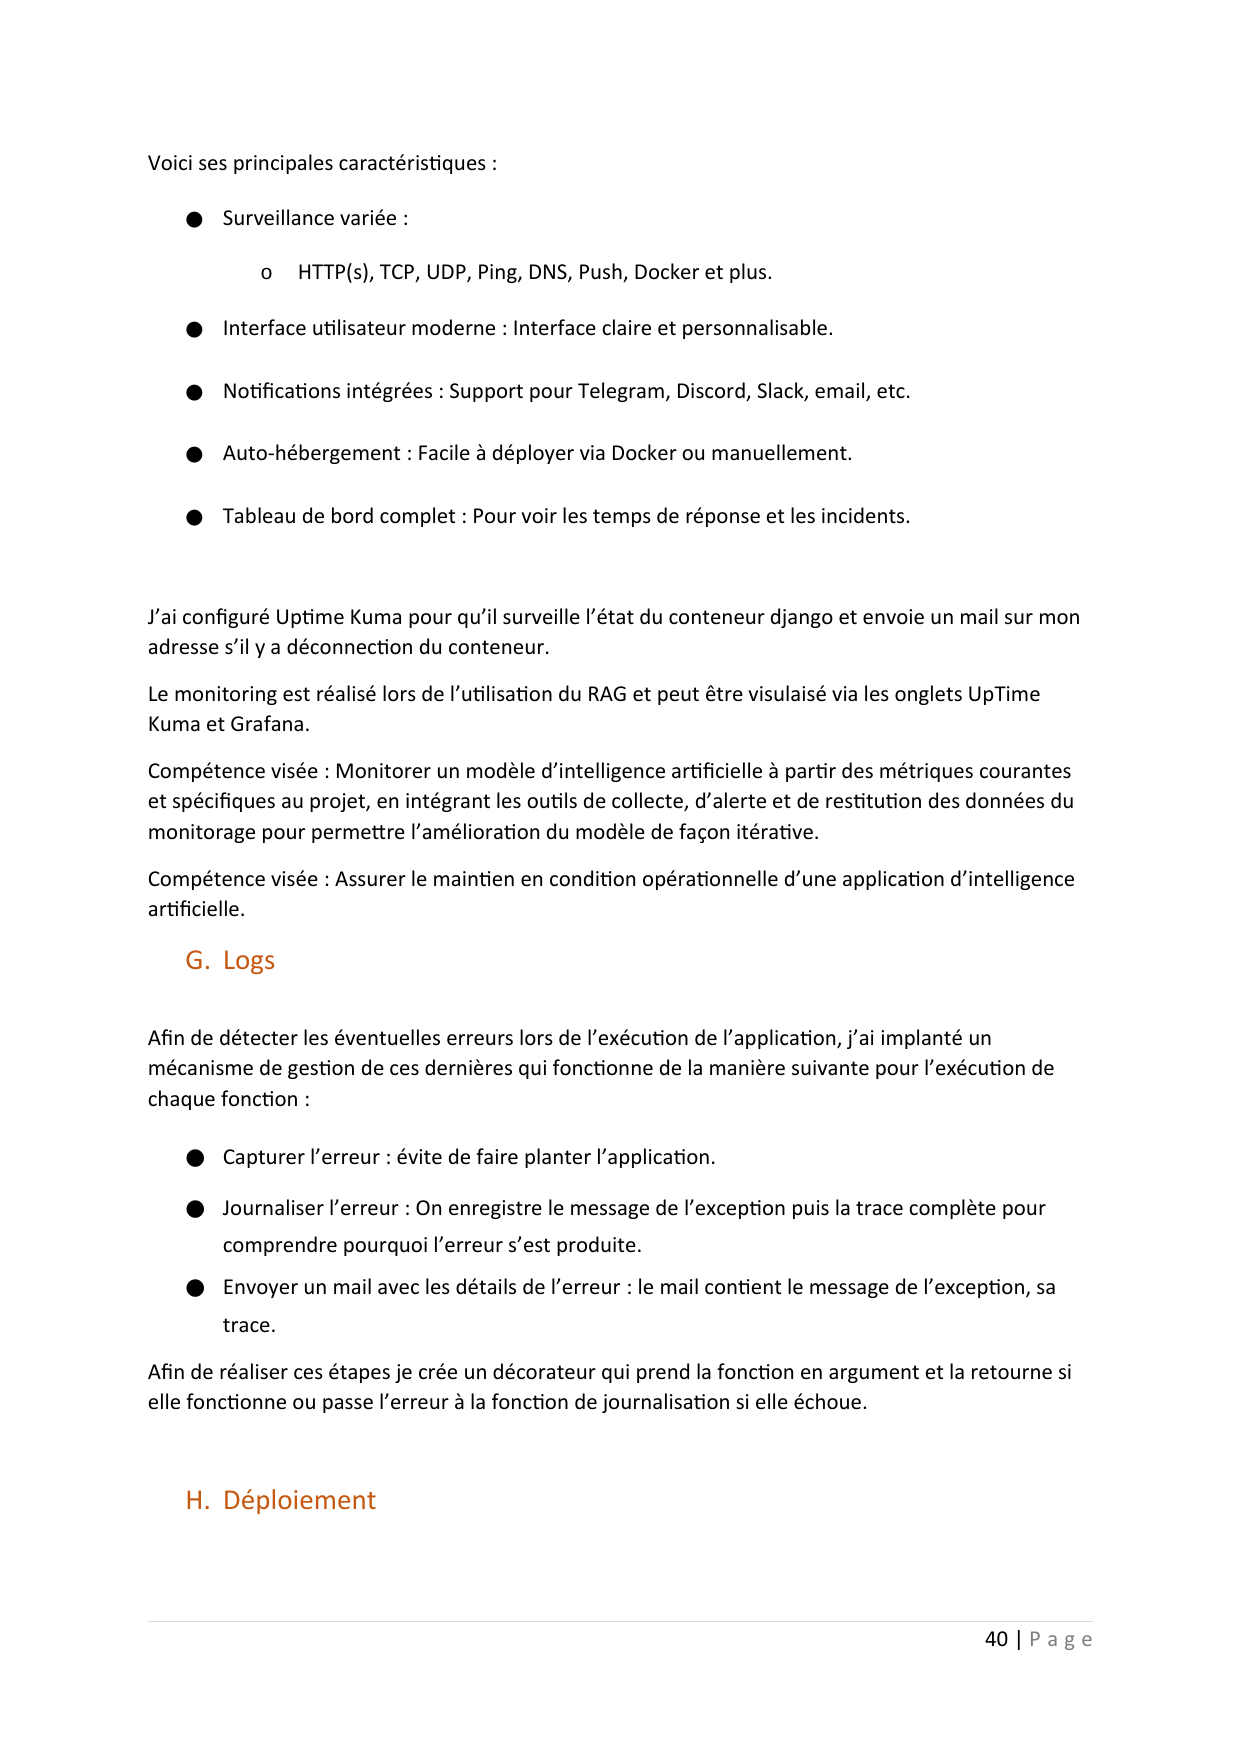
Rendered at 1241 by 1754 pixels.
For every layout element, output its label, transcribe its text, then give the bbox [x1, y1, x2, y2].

text J’ai configuré Uptime Kuma pour qu’il surveille l’état du conteneur django et envoie un mail sur mon adresse s’il y a déconnection du conteneur. [148, 602, 1093, 661]
list Envoyer un mail avec les détails de l’erreur : le mail contient le message de l’exception, sa trace. [185, 1261, 1093, 1338]
text Afin de réaliser ces étapes je crée un décorateur qui prend la fonction en argument et la retourne si elle fonctionne ou passe l’erreur à la fonction de journalisation si elle échoue. [148, 1357, 1093, 1415]
text Le monitoring est réalisé lors de l’utilisation du RAG et peut être visulaisé via les onglets UpTime Kuma et Grafana. [148, 679, 1093, 738]
list Auto-hébergement : Facile à déployer via Docker ou manuellement. [185, 430, 1093, 473]
list Notifications intégrées : Support pour Telegram, Discord, Slack, email, etc. [185, 367, 1093, 410]
list HTTP(s), TCP, UDP, Ping, DNS, Push, Docker et plus. [260, 257, 1093, 286]
text Compétence visée : Assurer le maintien en condition opérationnelle d’une application d’intelligence artificielle. [148, 864, 1093, 922]
list Tableau de bord complet : Pour voir les temps de réponse et les incidents. [185, 493, 1093, 535]
list Journaliser l’erreur : On enregistre le message de l’exception puis la trace complète pour comprendre pourquoi l’erreur s’est produite. [185, 1181, 1093, 1258]
subtitle Logs [185, 941, 1093, 976]
text Voici ses principales caractéristiques : [148, 148, 1093, 176]
text Afin de détecter les éventuelles erreurs lors de l’exécution de l’application, j’ai implanté un mécanisme de gestion de ces dernières qui fonctionne de la manière suivante pour l’exécution de chaque fonction : [148, 1023, 1093, 1112]
list Surveillance variée : [185, 194, 1093, 237]
subtitle Déploiement [185, 1481, 1093, 1516]
text Compétence visée : Monitorer un modèle d’intelligence artificielle à partir des métriques courantes et spécifiques au projet, en intégrant les outils de collecte, d’alerte et de restitution des données du monitorage pour permettre l’amélioration du modèle de façon itérative. [148, 756, 1093, 845]
list Capturer l’erreur : évite de faire planter l’application. [185, 1131, 1093, 1178]
list Interface utilisateur moderne : Interface claire et personnalisable. [185, 304, 1093, 347]
